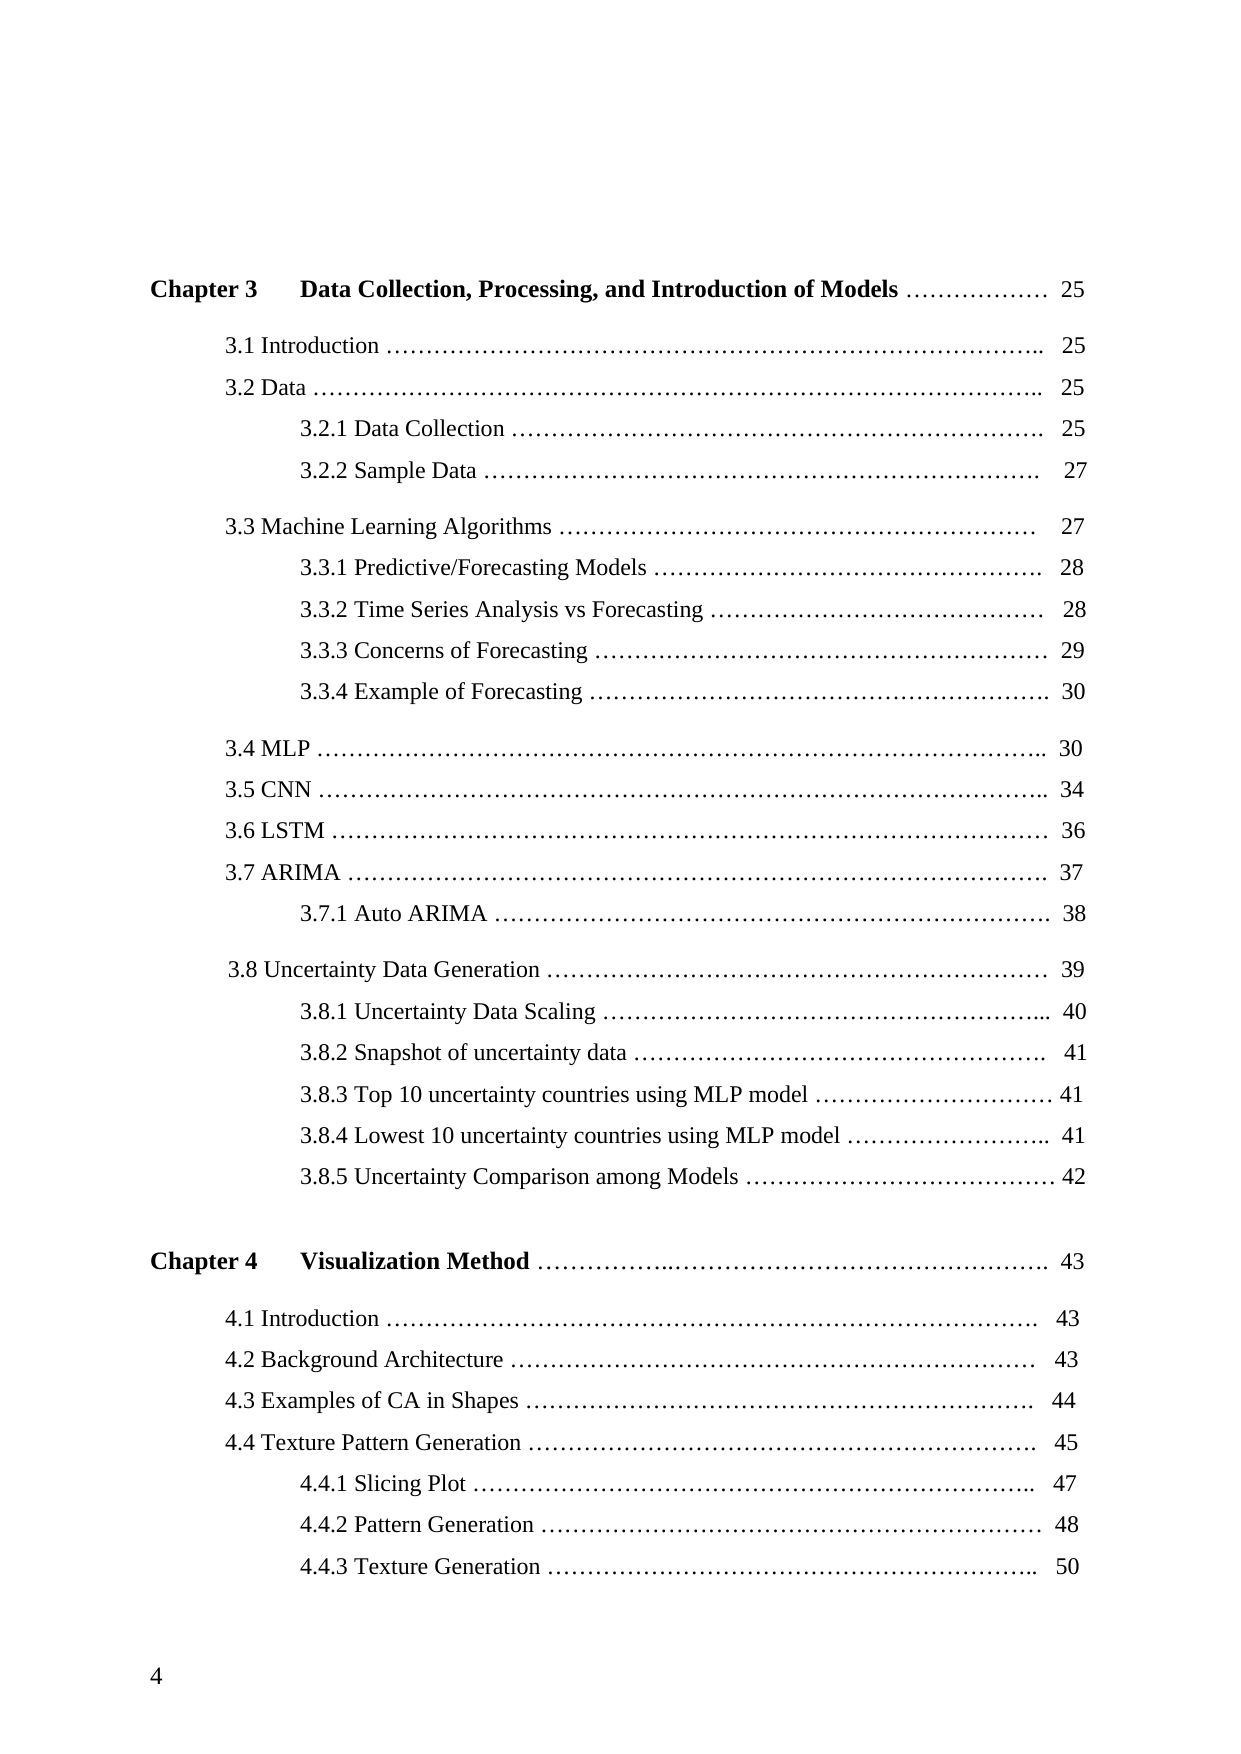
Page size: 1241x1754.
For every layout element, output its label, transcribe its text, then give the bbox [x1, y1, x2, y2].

text 3.2.1 Data Collection …………………………………………………………. 25 [300, 414, 1090, 442]
text 3.8.5 Uncertainty Comparison among Models ………………………………… 42 [150, 1162, 1090, 1190]
text 3.6 LSTM ……………………………………………………………………………… 36 [225, 816, 1090, 844]
text 3.7.1 Auto ARIMA ……………………………………………………………. 38 [225, 899, 1090, 956]
text 4.3 Examples of CA in Shapes ………………………………………………………. 44 [225, 1386, 1090, 1414]
text 3.8.2 Snapshot of uncertainty data ……………………………………………. 41 [150, 1038, 1090, 1066]
text Chapter 4 Visualization Method ……………..………………………………………. 43 [150, 1246, 1090, 1275]
text 3.8.1 Uncertainty Data Scaling ………………………………………………... 40 [150, 997, 1090, 1024]
text 4.1 Introduction ………………………………………………………………………. 43 [225, 1304, 1090, 1331]
text 3.8 Uncertainty Data Generation ……………………………………………………… 39 [150, 956, 1090, 983]
text 3.7 ARIMA ……………………………………………………………………………. 37 [225, 858, 1090, 885]
text 3.3.4 Example of Forecasting …………………………………………………. 30 [300, 677, 1090, 734]
text 4.4.2 Pattern Generation ……………………………………………………… 48 [225, 1510, 1090, 1538]
text 4.4 Texture Pattern Generation ………………………………………………………. 45 [225, 1428, 1090, 1455]
text 4.4.1 Slicing Plot …………………………………………………………….. 47 [225, 1469, 1090, 1497]
text 3.3 Machine Learning Algorithms …………………………………………………… 27 [225, 512, 1090, 539]
text 3.2.2 Sample Data ……………………………………………………………. 27 [300, 456, 1090, 512]
text 3.2 Data ……………………………………………………………………………….. 25 [225, 373, 1090, 401]
text Chapter 3 Data Collection, Processing, and Introduction of Models ……………… 25 [150, 274, 1090, 303]
text 4.4.3 Texture Generation …………………………………………………….. 50 [225, 1552, 1090, 1579]
text 3.3.3 Concerns of Forecasting ………………………………………………… 29 [300, 636, 1090, 664]
text 3.5 CNN ……………………………………………………………………………….. 34 [225, 775, 1090, 803]
text 3.3.1 Predictive/Forecasting Models …………………………………………. 28 [300, 553, 1090, 581]
text 3.3.2 Time Series Analysis vs Forecasting …………………………………… 28 [300, 595, 1090, 622]
text 3.8.4 Lowest 10 uncertainty countries using MLP model …………………….. 41 [150, 1121, 1090, 1148]
text 4.2 Background Architecture ………………………………………………………… 43 [225, 1345, 1090, 1373]
text 3.1 Introduction ……………………………………………………………………….. 25 [225, 332, 1090, 359]
text 3.8.3 Top 10 uncertainty countries using MLP model ………………………… 41 [150, 1079, 1090, 1107]
text 3.4 MLP ……………………………………………………………………………….. 30 [225, 734, 1090, 761]
